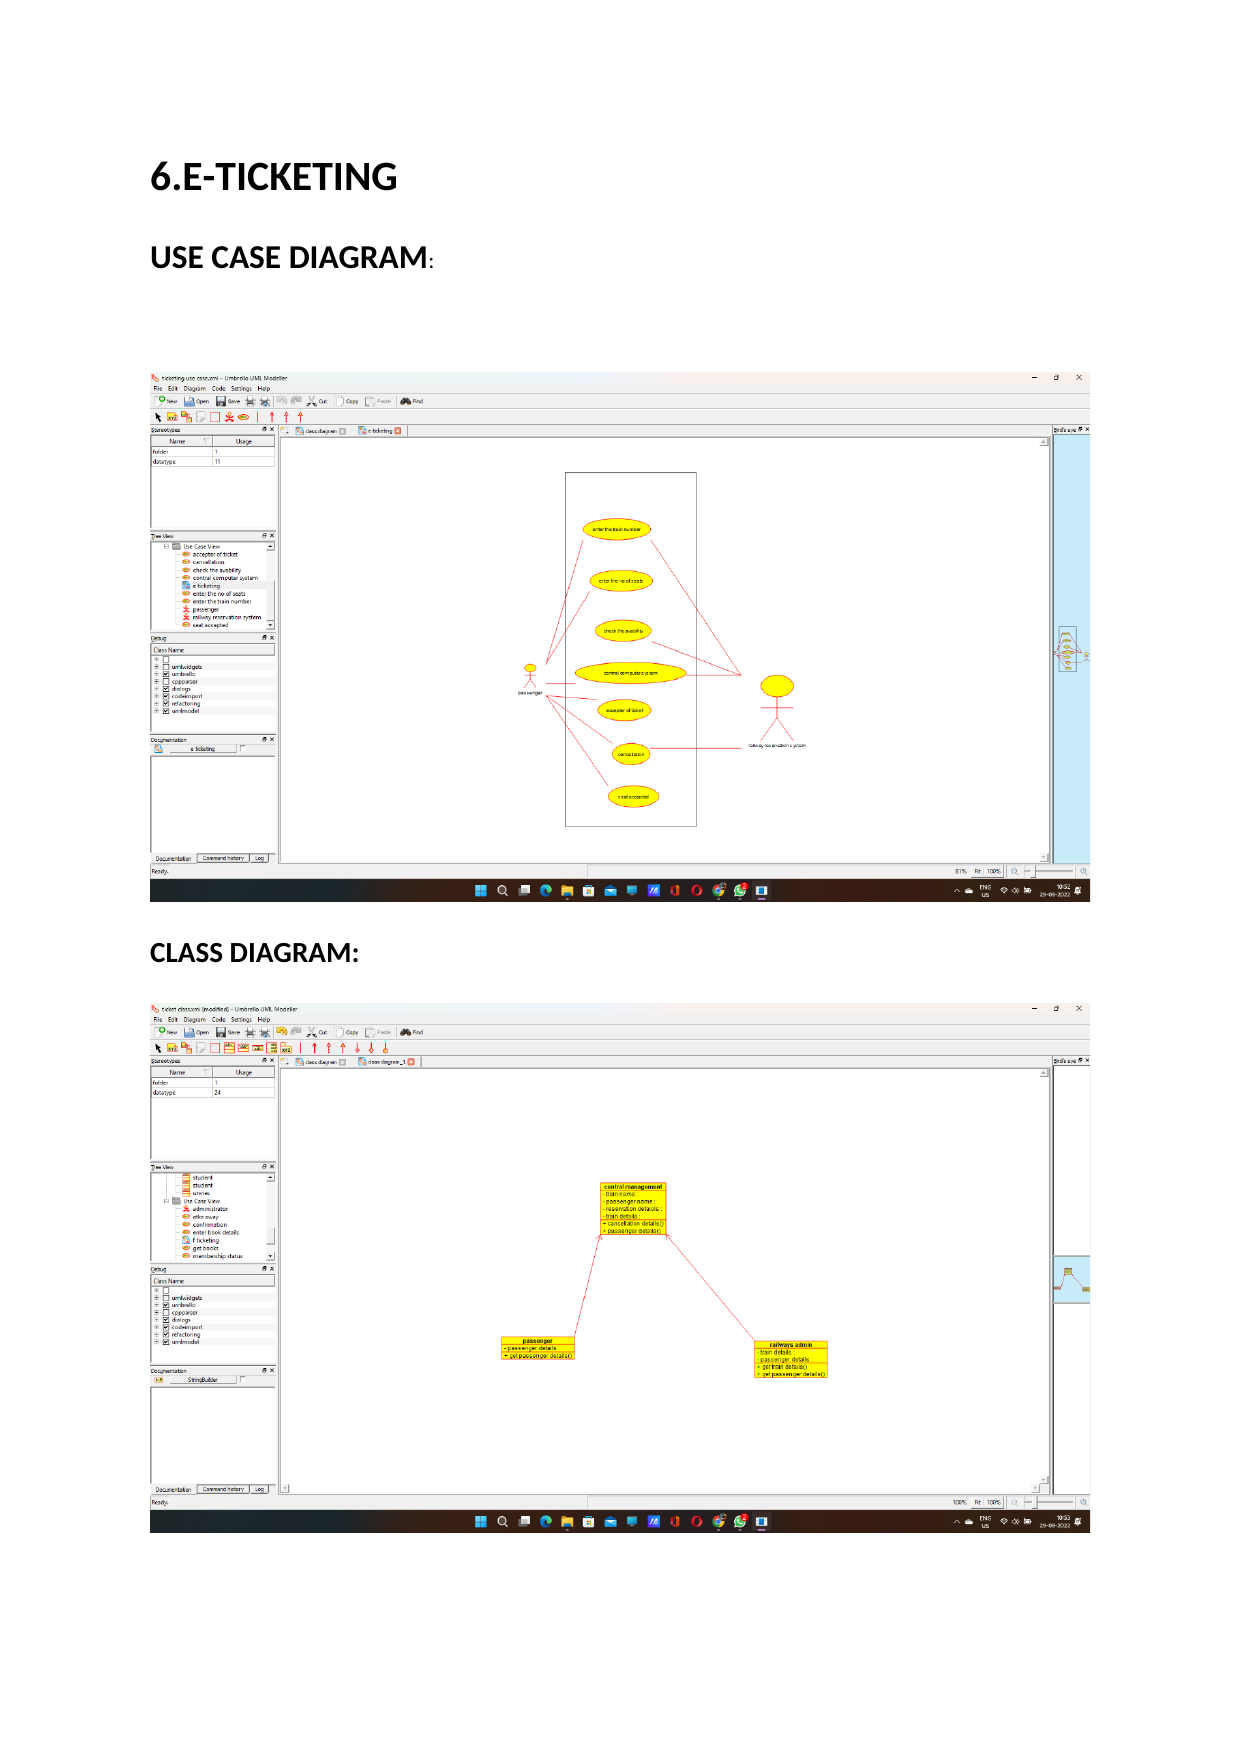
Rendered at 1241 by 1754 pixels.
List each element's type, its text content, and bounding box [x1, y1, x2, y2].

text 6.E-TICKETING [150, 150, 1090, 201]
picture [150, 1003, 1091, 1533]
text USE CASE DIAGRAM: [150, 237, 1090, 277]
text CLASS DIAGRAM: [150, 934, 1090, 969]
picture [150, 372, 1091, 902]
